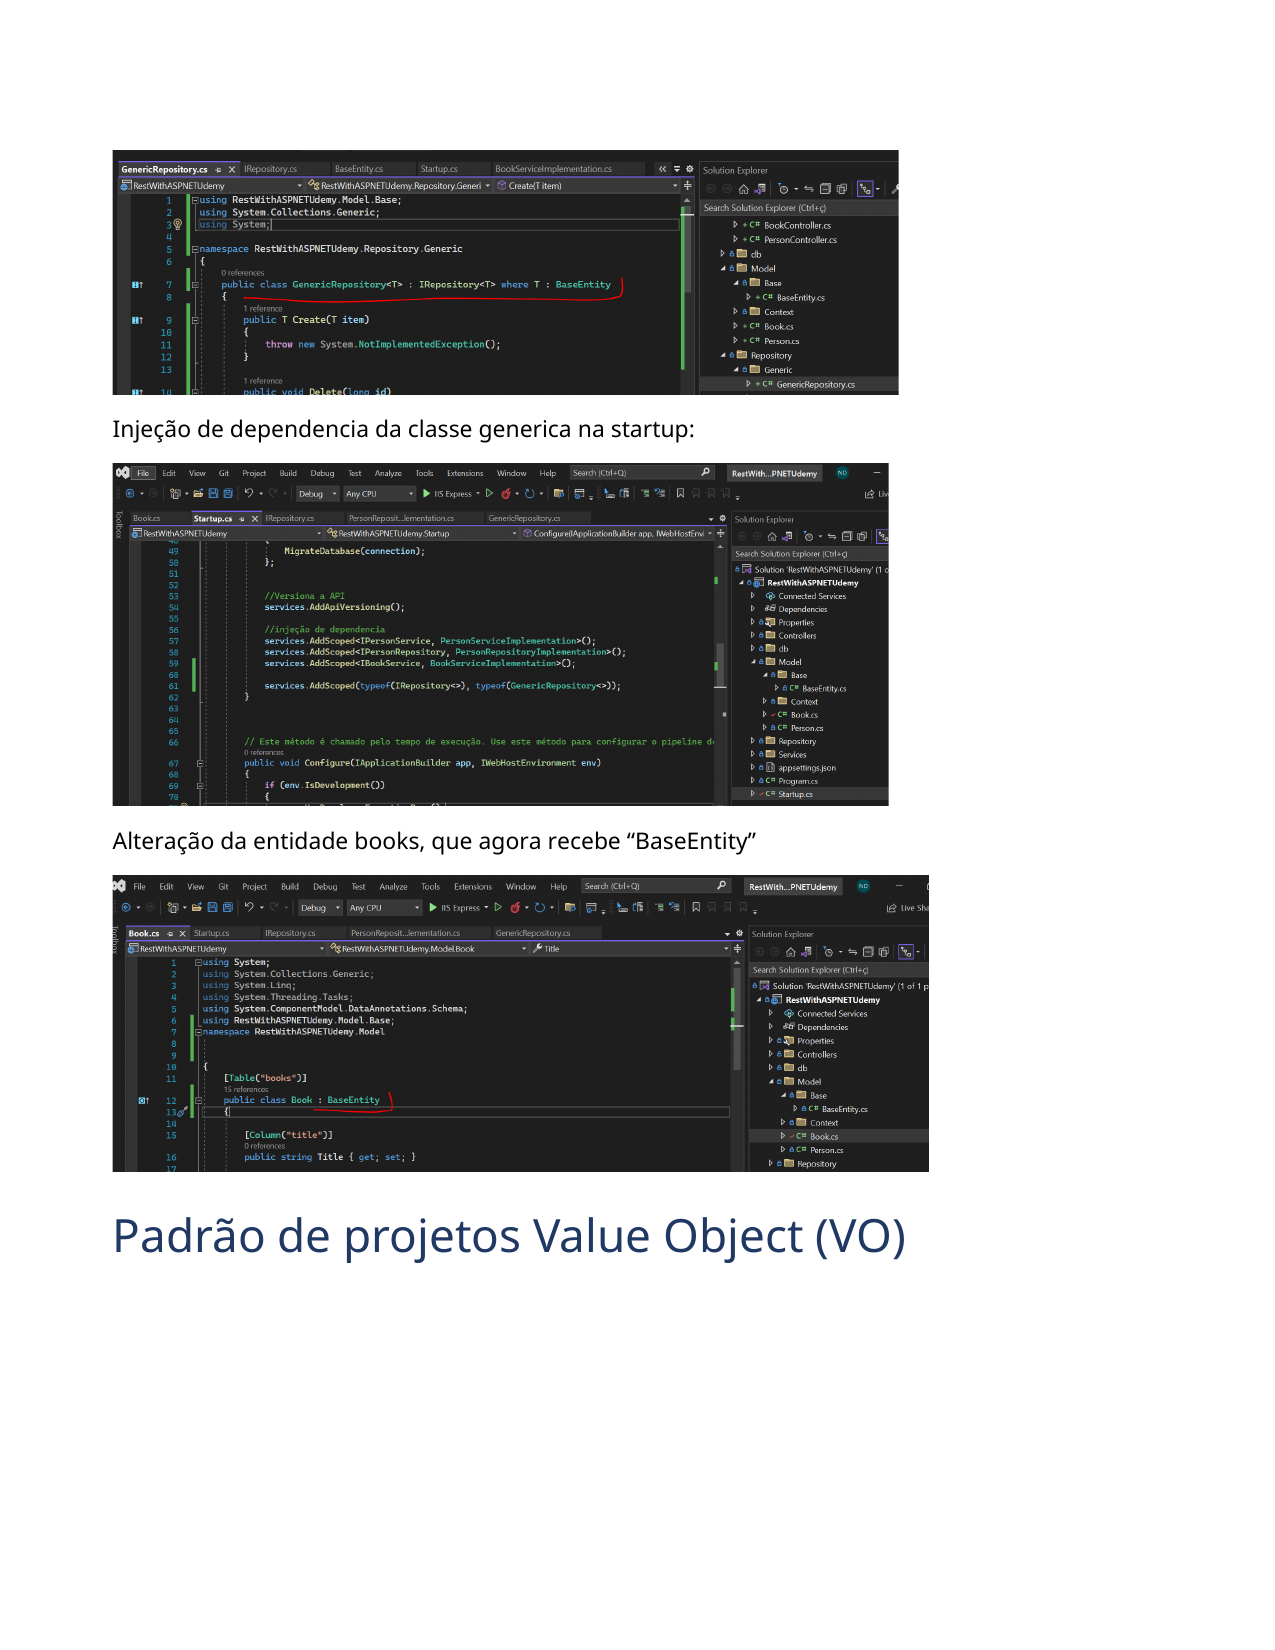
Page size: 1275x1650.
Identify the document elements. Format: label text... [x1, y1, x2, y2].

text Alteração da entidade books, que agora recebe “BaseEntity” [112, 825, 1162, 856]
picture [112, 463, 889, 806]
subtitle Padrão de projetos Value Object (VO) [112, 1203, 1162, 1266]
picture [112, 150, 899, 395]
text Injeção de dependencia da classe generica na startup: [112, 413, 1162, 444]
picture [112, 875, 929, 1172]
